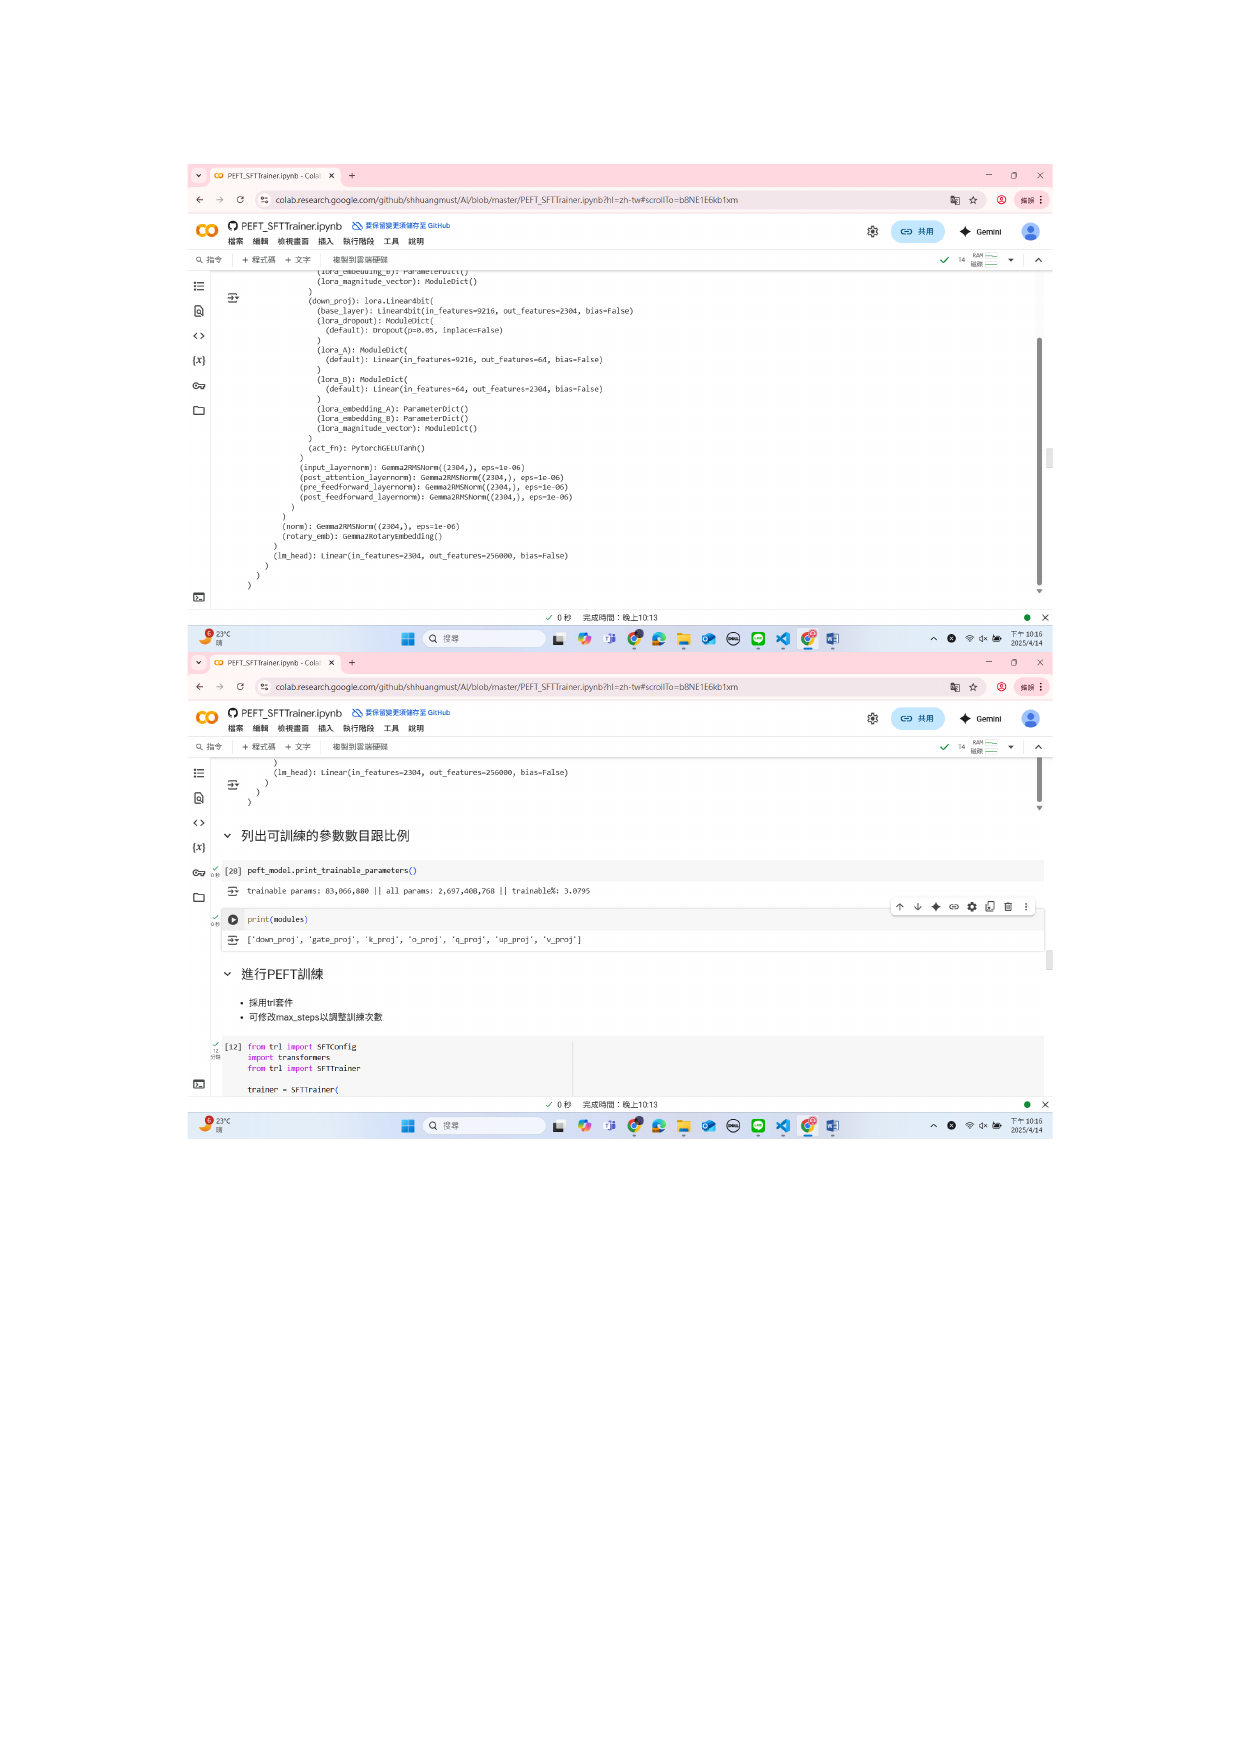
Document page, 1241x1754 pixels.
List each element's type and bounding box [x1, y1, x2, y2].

picture [187, 164, 1053, 1139]
